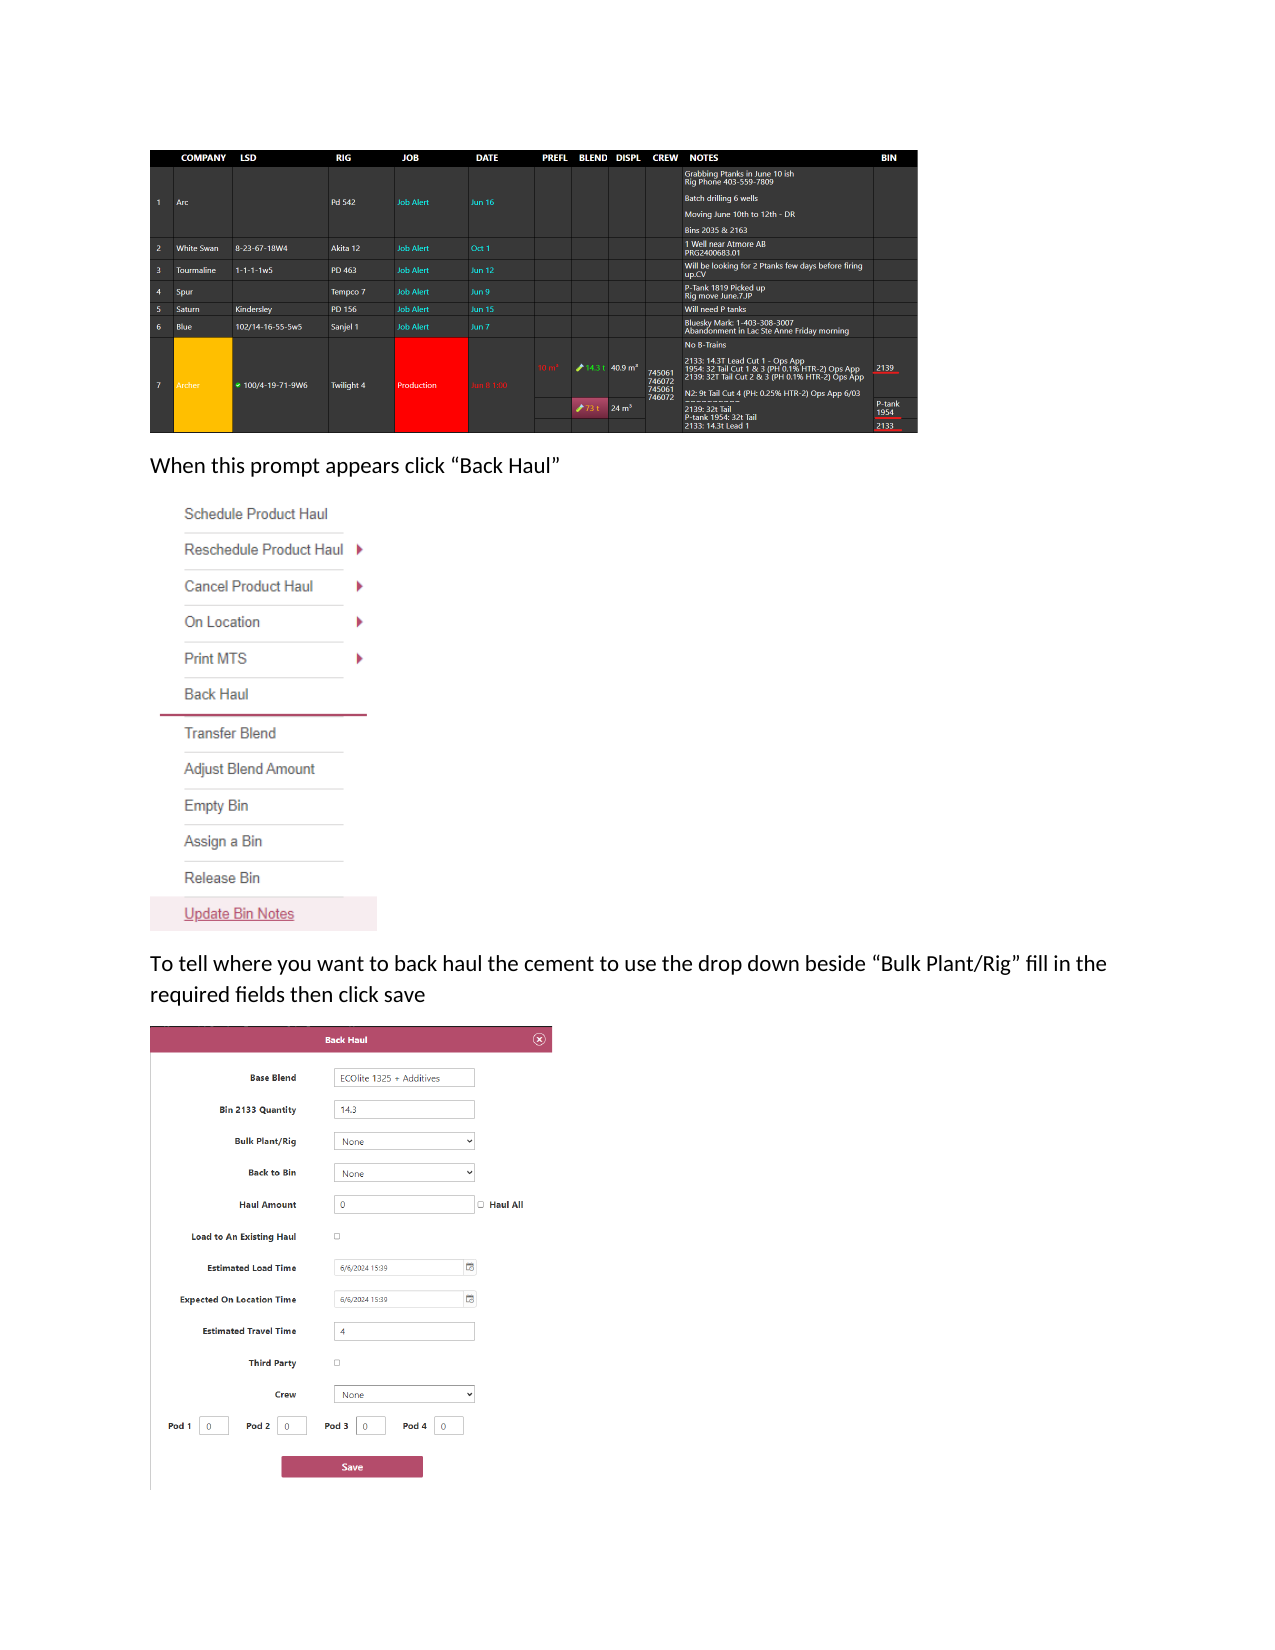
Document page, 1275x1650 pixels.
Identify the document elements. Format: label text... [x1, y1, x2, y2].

picture [150, 150, 918, 433]
text When this prompt appears click “Back Haul” [150, 451, 1125, 479]
picture [150, 1026, 553, 1490]
text To tell where you want to back haul the cement to use the drop down beside “Bulk Plant/Rig” fill in the required fields then click save [150, 949, 1125, 1008]
picture [150, 498, 377, 931]
